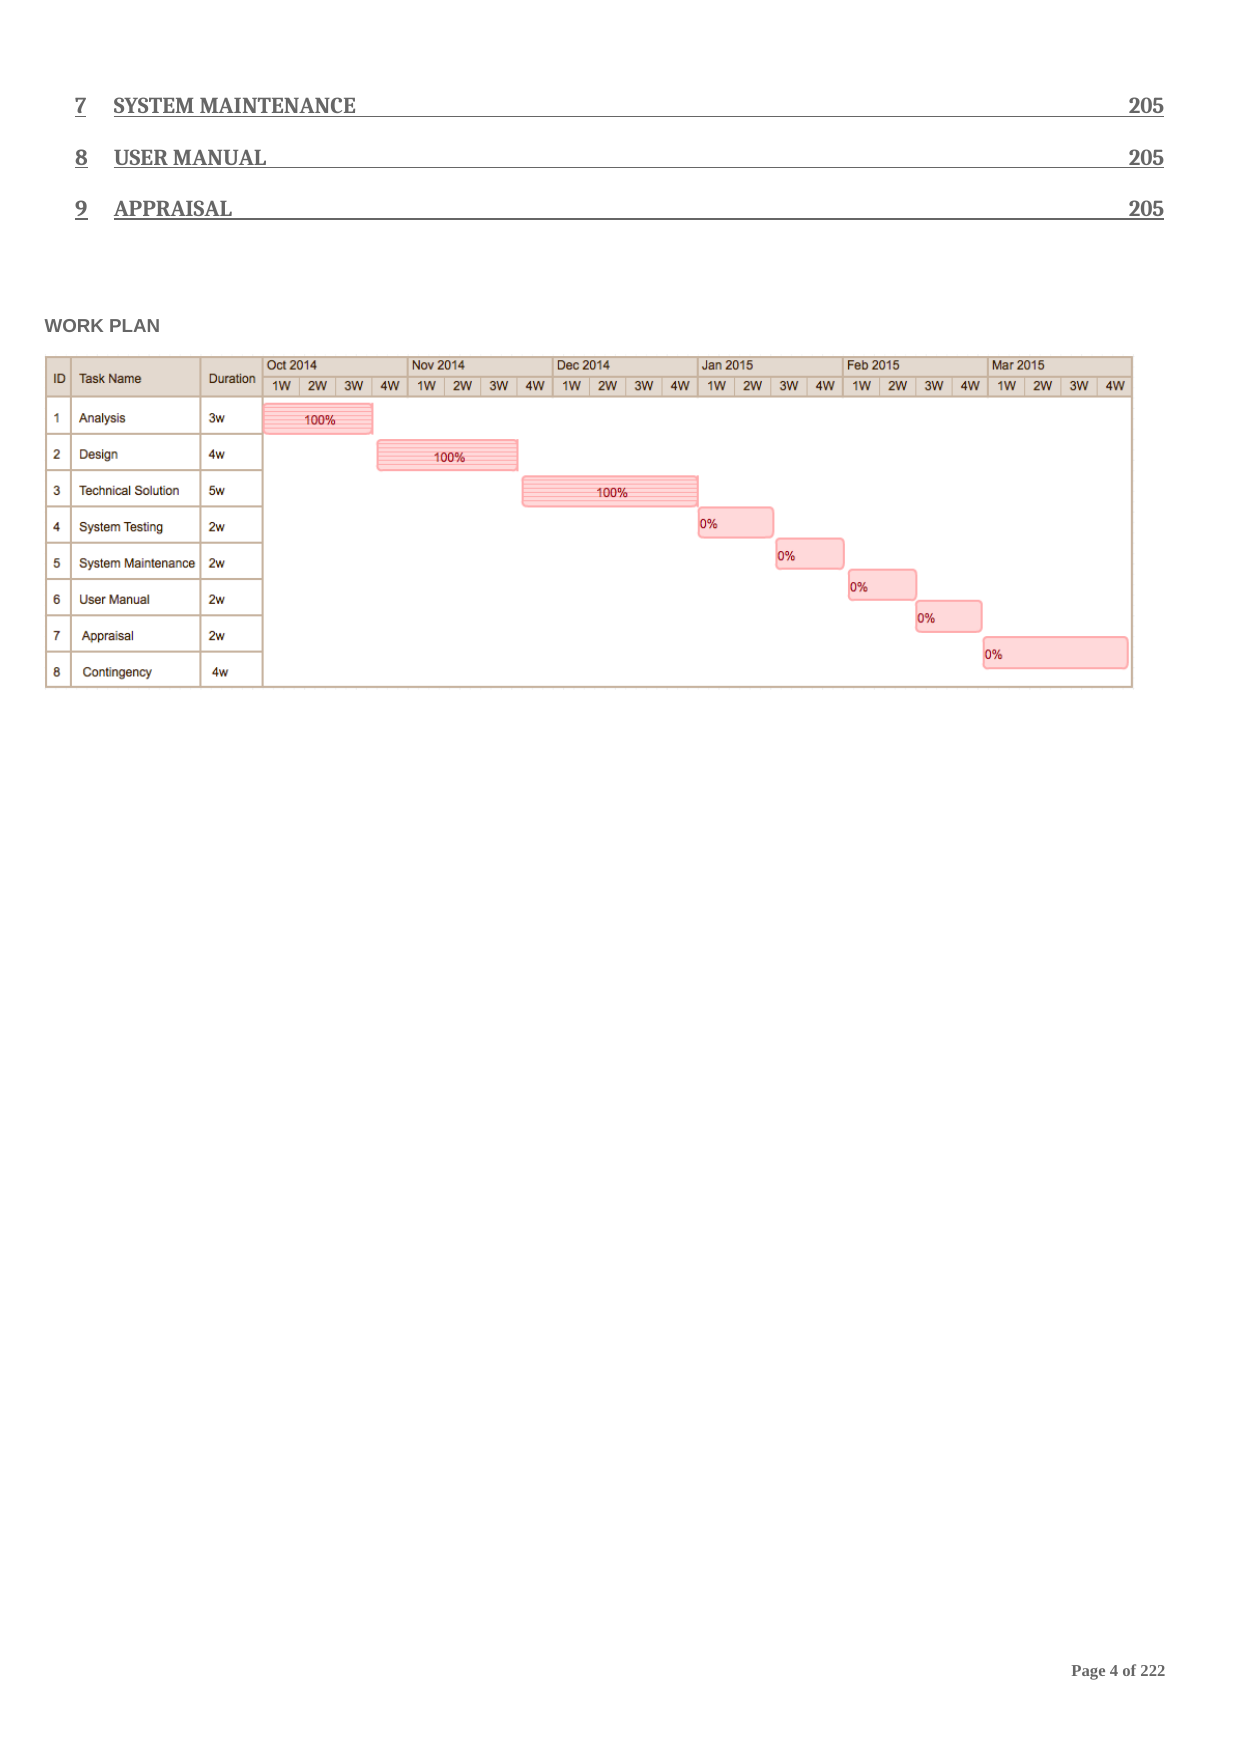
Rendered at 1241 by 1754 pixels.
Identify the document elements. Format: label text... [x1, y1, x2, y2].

text WORK PLAN [44, 315, 1165, 337]
picture [44, 354, 1135, 690]
